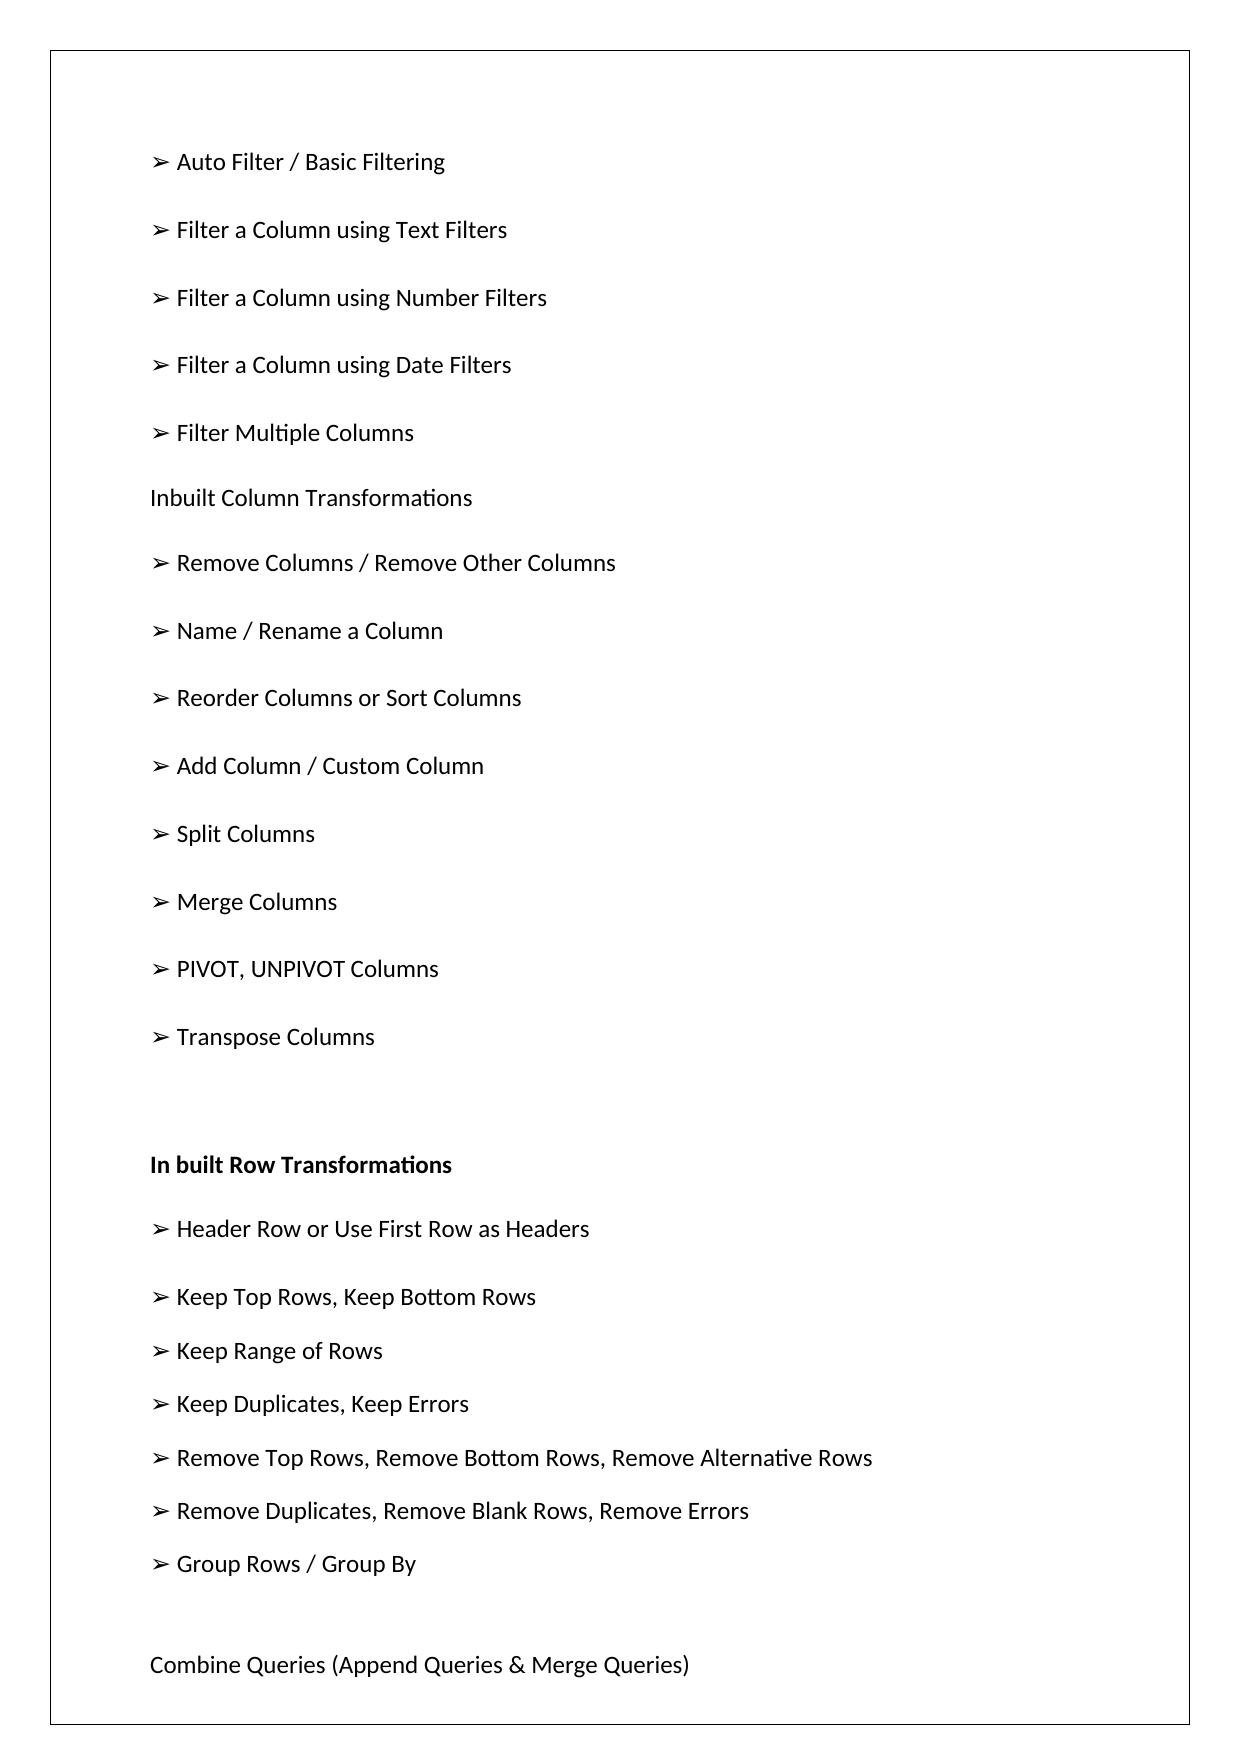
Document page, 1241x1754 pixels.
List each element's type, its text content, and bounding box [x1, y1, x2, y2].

text ➢ PIVOT, UNPIVOT Columns [150, 951, 1091, 985]
text ➢ Auto Filter / Basic Filtering [150, 144, 1091, 178]
text ➢ Header Row or Use First Row as Headers [150, 1211, 1091, 1245]
text ➢ Reorder Columns or Sort Columns [150, 680, 1091, 714]
text ➢ Filter a Column using Number Filters [150, 279, 1091, 313]
text ➢ Add Column / Custom Column [150, 748, 1091, 782]
text ➢ Keep Top Rows, Keep Bottom Rows [150, 1279, 1091, 1313]
text ➢ Remove Columns / Remove Other Columns [150, 545, 1091, 579]
text Combine Queries (Append Queries & Merge Queries) [150, 1649, 1091, 1679]
text ➢ Filter a Column using Text Filters [150, 211, 1091, 246]
text ➢ Remove Top Rows, Remove Bottom Rows, Remove Alternative Rows [150, 1439, 1091, 1473]
text ➢ Transpose Columns [150, 1019, 1091, 1053]
text Inbuilt Column Transformations [150, 482, 1091, 513]
text ➢ Name / Rename a Column [150, 612, 1091, 646]
text ➢ Group Rows / Group By [150, 1546, 1091, 1580]
text ➢ Filter Multiple Columns [150, 414, 1091, 449]
text ➢ Split Columns [150, 816, 1091, 849]
text ➢ Keep Range of Rows [150, 1332, 1091, 1366]
text ➢ Merge Columns [150, 883, 1091, 917]
text ➢ Keep Duplicates, Keep Errors [150, 1386, 1091, 1420]
text ➢ Filter a Column using Date Filters [150, 347, 1091, 381]
text ➢ Remove Duplicates, Remove Blank Rows, Remove Errors [150, 1493, 1091, 1527]
text In built Row Transformations [150, 1149, 1091, 1179]
